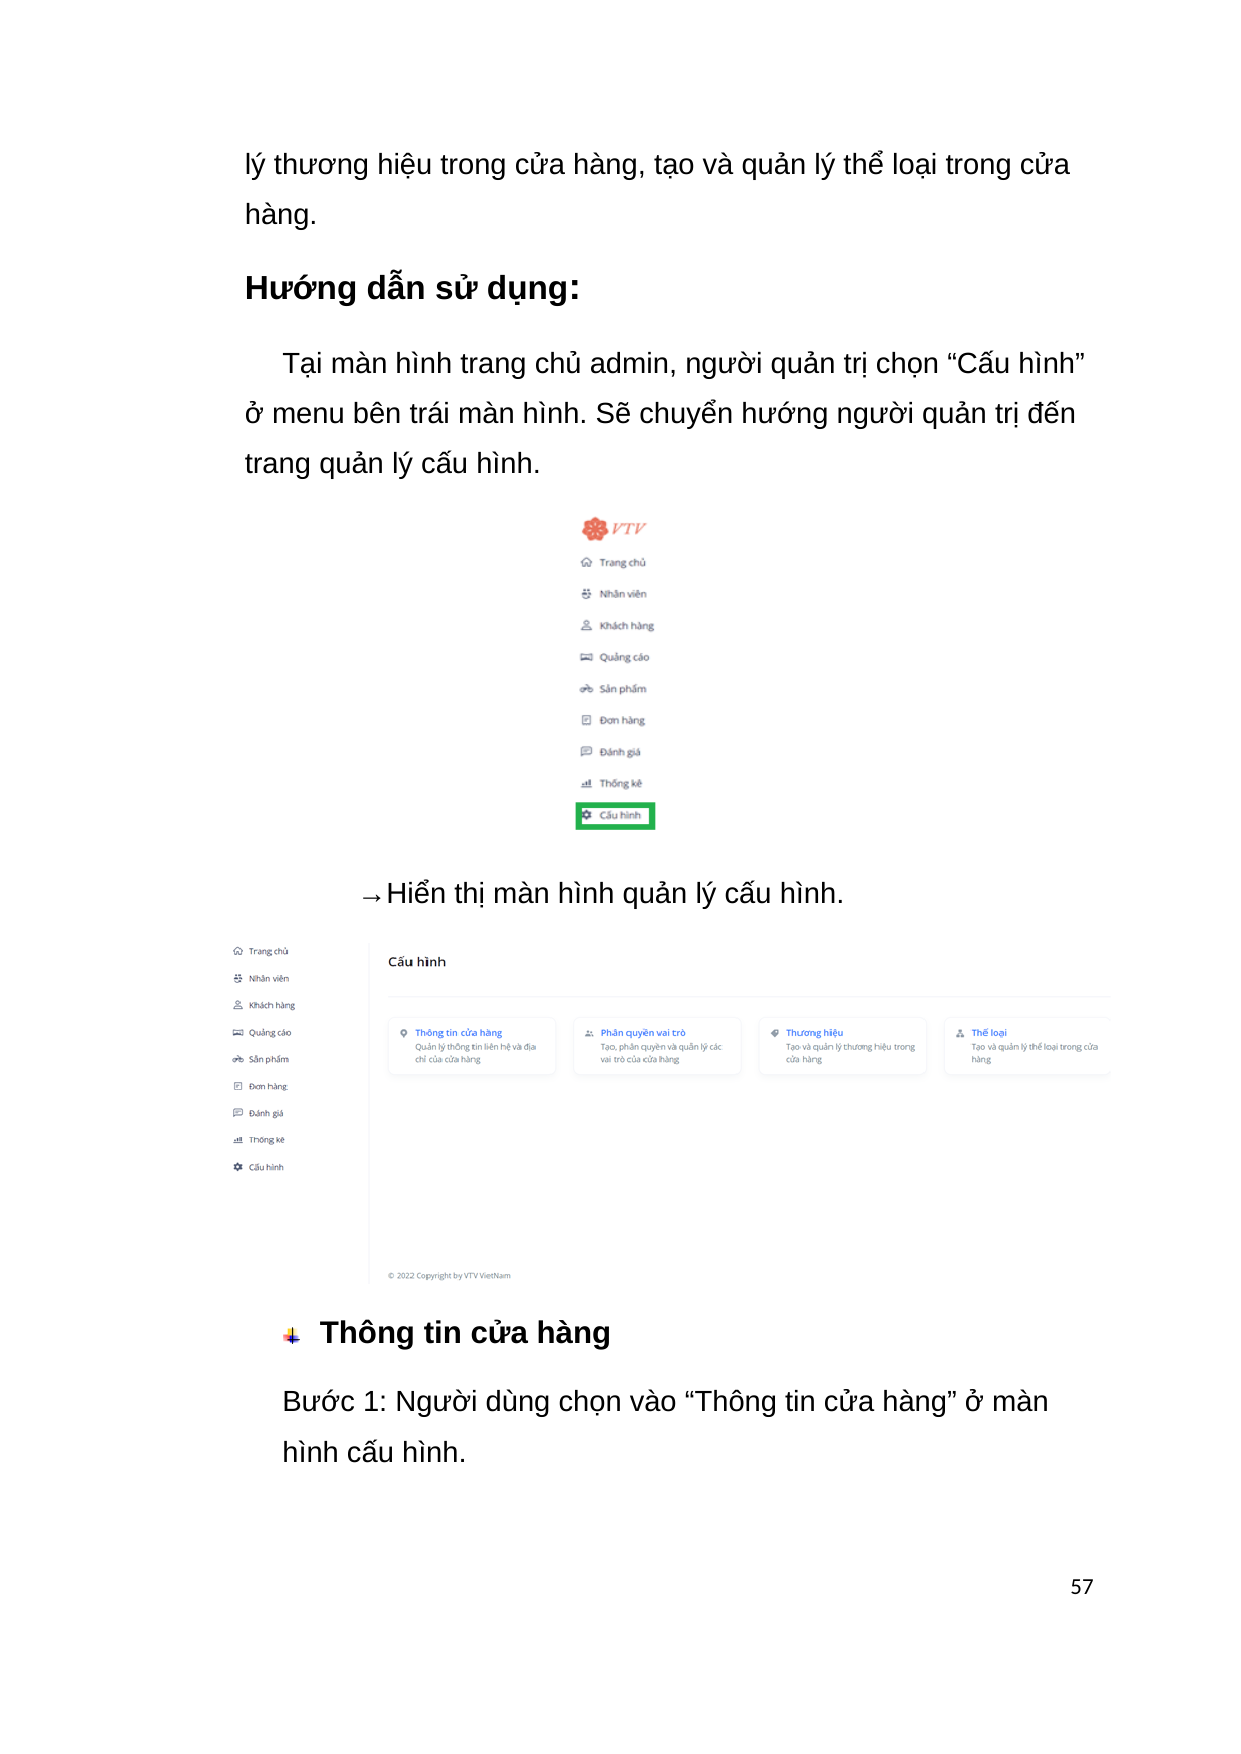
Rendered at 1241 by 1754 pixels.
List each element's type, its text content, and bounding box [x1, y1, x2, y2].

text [244, 147, 1093, 231]
text Bước 1: Người dùng chọn vào “Thông tin cửa hàng” ở màn hình cấu hình. [282, 1384, 1093, 1468]
text Hướng dẫn sử dụng: [244, 264, 1093, 307]
text Tại màn hình trang chủ admin, người quản trị chọn “Cấu hình” ở menu bên trái màn hình. Sẽ chuyển hướng người quản trị đến trang quản lý cấu hình. [244, 346, 1093, 480]
list →Hiển thị màn hình quản lý cấu hình. [282, 876, 1093, 910]
picture [572, 513, 663, 846]
list Thông tin cửa hàng [282, 1314, 1093, 1350]
picture [283, 1326, 300, 1344]
picture [225, 943, 1111, 1284]
